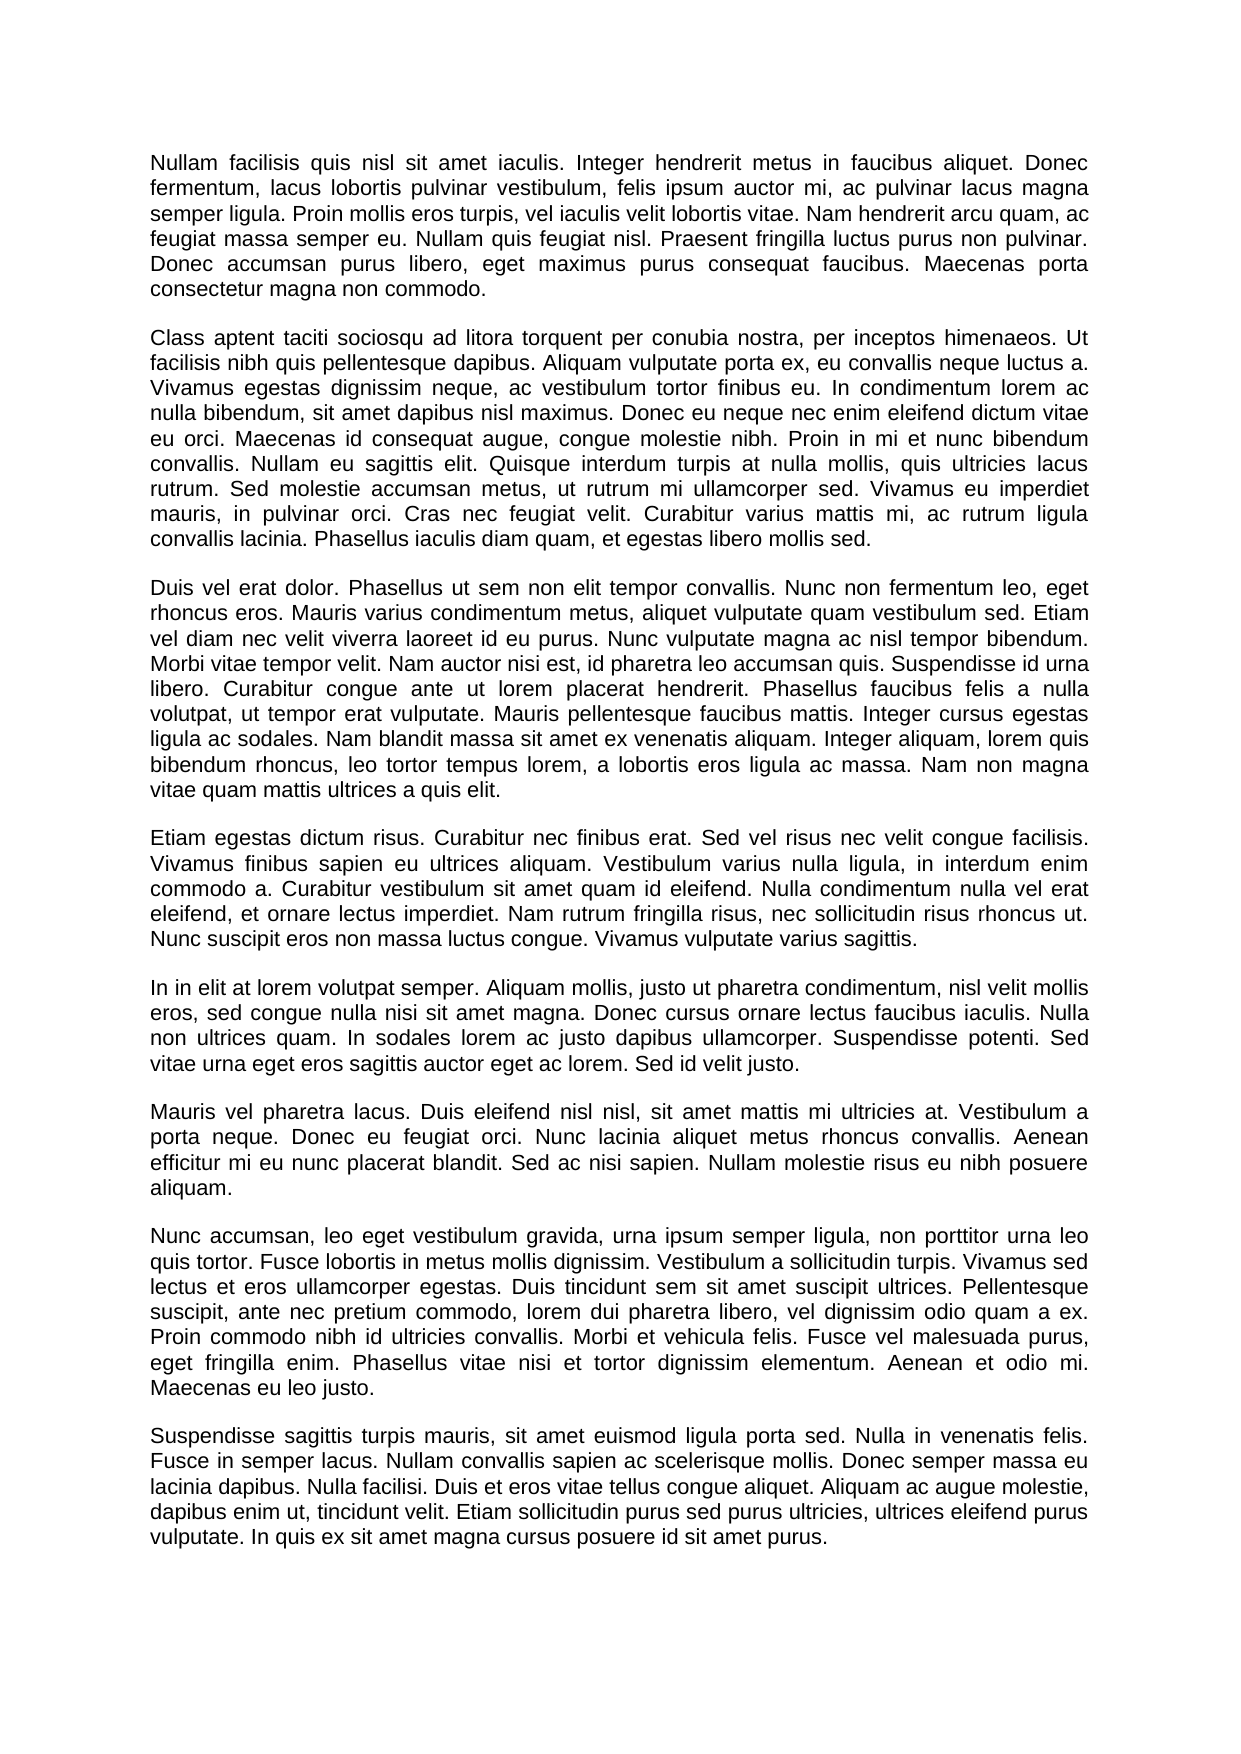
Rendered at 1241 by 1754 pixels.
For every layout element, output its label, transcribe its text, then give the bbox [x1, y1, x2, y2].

text Etiam egestas dictum risus. Curabitur nec finibus erat. Sed vel risus nec velit congue facilisis. Vivamus finibus sapien eu ultrices aliquam. Vestibulum varius nulla ligula, in interdum enim commodo a. Curabitur vestibulum sit amet quam id eleifend. Nulla condimentum nulla vel erat eleifend, et ornare lectus imperdiet. Nam rutrum fringilla risus, nec sollicitudin risus rhoncus ut. Nunc suscipit eros non massa luctus congue. Vivamus vulputate varius sagittis. [150, 825, 1090, 951]
text Duis vel erat dolor. Phasellus ut sem non elit tempor convallis. Nunc non fermentum leo, eget rhoncus eros. Mauris varius condimentum metus, aliquet vulputate quam vestibulum sed. Etiam vel diam nec velit viverra laoreet id eu purus. Nunc vulputate magna ac nisl tempor bibendum. Morbi vitae tempor velit. Nam auctor nisi est, id pharetra leo accumsan quis. Suspendisse id urna libero. Curabitur congue ante ut lorem placerat hendrerit. Phasellus faucibus felis a nulla volutpat, ut tempor erat vulputate. Mauris pellentesque faucibus mattis. Integer cursus egestas ligula ac sodales. Nam blandit massa sit amet ex venenatis aliquam. Integer aliquam, lorem quis bibendum rhoncus, leo tortor tempus lorem, a lobortis eros ligula ac massa. Nam non magna vitae quam mattis ultrices a quis elit. [150, 575, 1090, 802]
text Nullam facilisis quis nisl sit amet iaculis. Integer hendrerit metus in faucibus aliquet. Donec fermentum, lacus lobortis pulvinar vestibulum, felis ipsum auctor mi, ac pulvinar lacus magna semper ligula. Proin mollis eros turpis, vel iaculis velit lobortis vitae. Nam hendrerit arcu quam, ac feugiat massa semper eu. Nullam quis feugiat nisl. Praesent fringilla luctus purus non pulvinar. Donec accumsan purus libero, eget maximus purus consequat faucibus. Maecenas porta consectetur magna non commodo. [150, 150, 1090, 301]
text In in elit at lorem volutpat semper. Aliquam mollis, justo ut pharetra condimentum, nisl velit mollis eros, sed congue nulla nisi sit amet magna. Donec cursus ornare lectus faucibus iaculis. Nulla non ultrices quam. In sodales lorem ac justo dapibus ullamcorper. Suspendisse potenti. Sed vitae urna eget eros sagittis auctor eget ac lorem. Sed id velit justo. [150, 975, 1090, 1076]
text Class aptent taciti sociosqu ad litora torquent per conubia nostra, per inceptos himenaeos. Ut facilisis nibh quis pellentesque dapibus. Aliquam vulputate porta ex, eu convallis neque luctus a. Vivamus egestas dignissim neque, ac vestibulum tortor finibus eu. In condimentum lorem ac nulla bibendum, sit amet dapibus nisl maximus. Donec eu neque nec enim eleifend dictum vitae eu orci. Maecenas id consequat augue, congue molestie nibh. Proin in mi et nunc bibendum convallis. Nullam eu sagittis elit. Quisque interdum turpis at nulla mollis, quis ultricies lacus rutrum. Sed molestie accumsan metus, ut rutrum mi ullamcorper sed. Vivamus eu imperdiet mauris, in pulvinar orci. Cras nec feugiat velit. Curabitur varius mattis mi, ac rutrum ligula convallis lacinia. Phasellus iaculis diam quam, et egestas libero mollis sed. [150, 325, 1090, 552]
text Nunc accumsan, leo eget vestibulum gravida, urna ipsum semper ligula, non porttitor urna leo quis tortor. Fusce lobortis in metus mollis dignissim. Vestibulum a sollicitudin turpis. Vivamus sed lectus et eros ullamcorper egestas. Duis tincidunt sem sit amet suscipit ultrices. Pellentesque suscipit, ante nec pretium commodo, lorem dui pharetra libero, vel dignissim odio quam a ex. Proin commodo nibh id ultricies convallis. Morbi et vehicula felis. Fusce vel malesuada purus, eget fringilla enim. Phasellus vitae nisi et tortor dignissim elementum. Aenean et odio mi. Maecenas eu leo justo. [150, 1223, 1090, 1400]
text Suspendisse sagittis turpis mauris, sit amet euismod ligula porta sed. Nulla in venenatis felis. Fusce in semper lacus. Nullam convallis sapien ac scelerisque mollis. Donec semper massa eu lacinia dapibus. Nulla facilisi. Duis et eros vitae tellus congue aliquet. Aliquam ac augue molestie, dapibus enim ut, tincidunt velit. Etiam sollicitudin purus sed purus ultricies, ultrices eleifend purus vulputate. In quis ex sit amet magna cursus posuere id sit amet purus. [150, 1423, 1090, 1549]
text Mauris vel pharetra lacus. Duis eleifend nisl nisl, sit amet mattis mi ultricies at. Vestibulum a porta neque. Donec eu feugiat orci. Nunc lacinia aliquet metus rhoncus convallis. Aenean efficitur mi eu nunc placerat blandit. Sed ac nisi sapien. Nullam molestie risus eu nibh posuere aliquam. [150, 1099, 1090, 1200]
